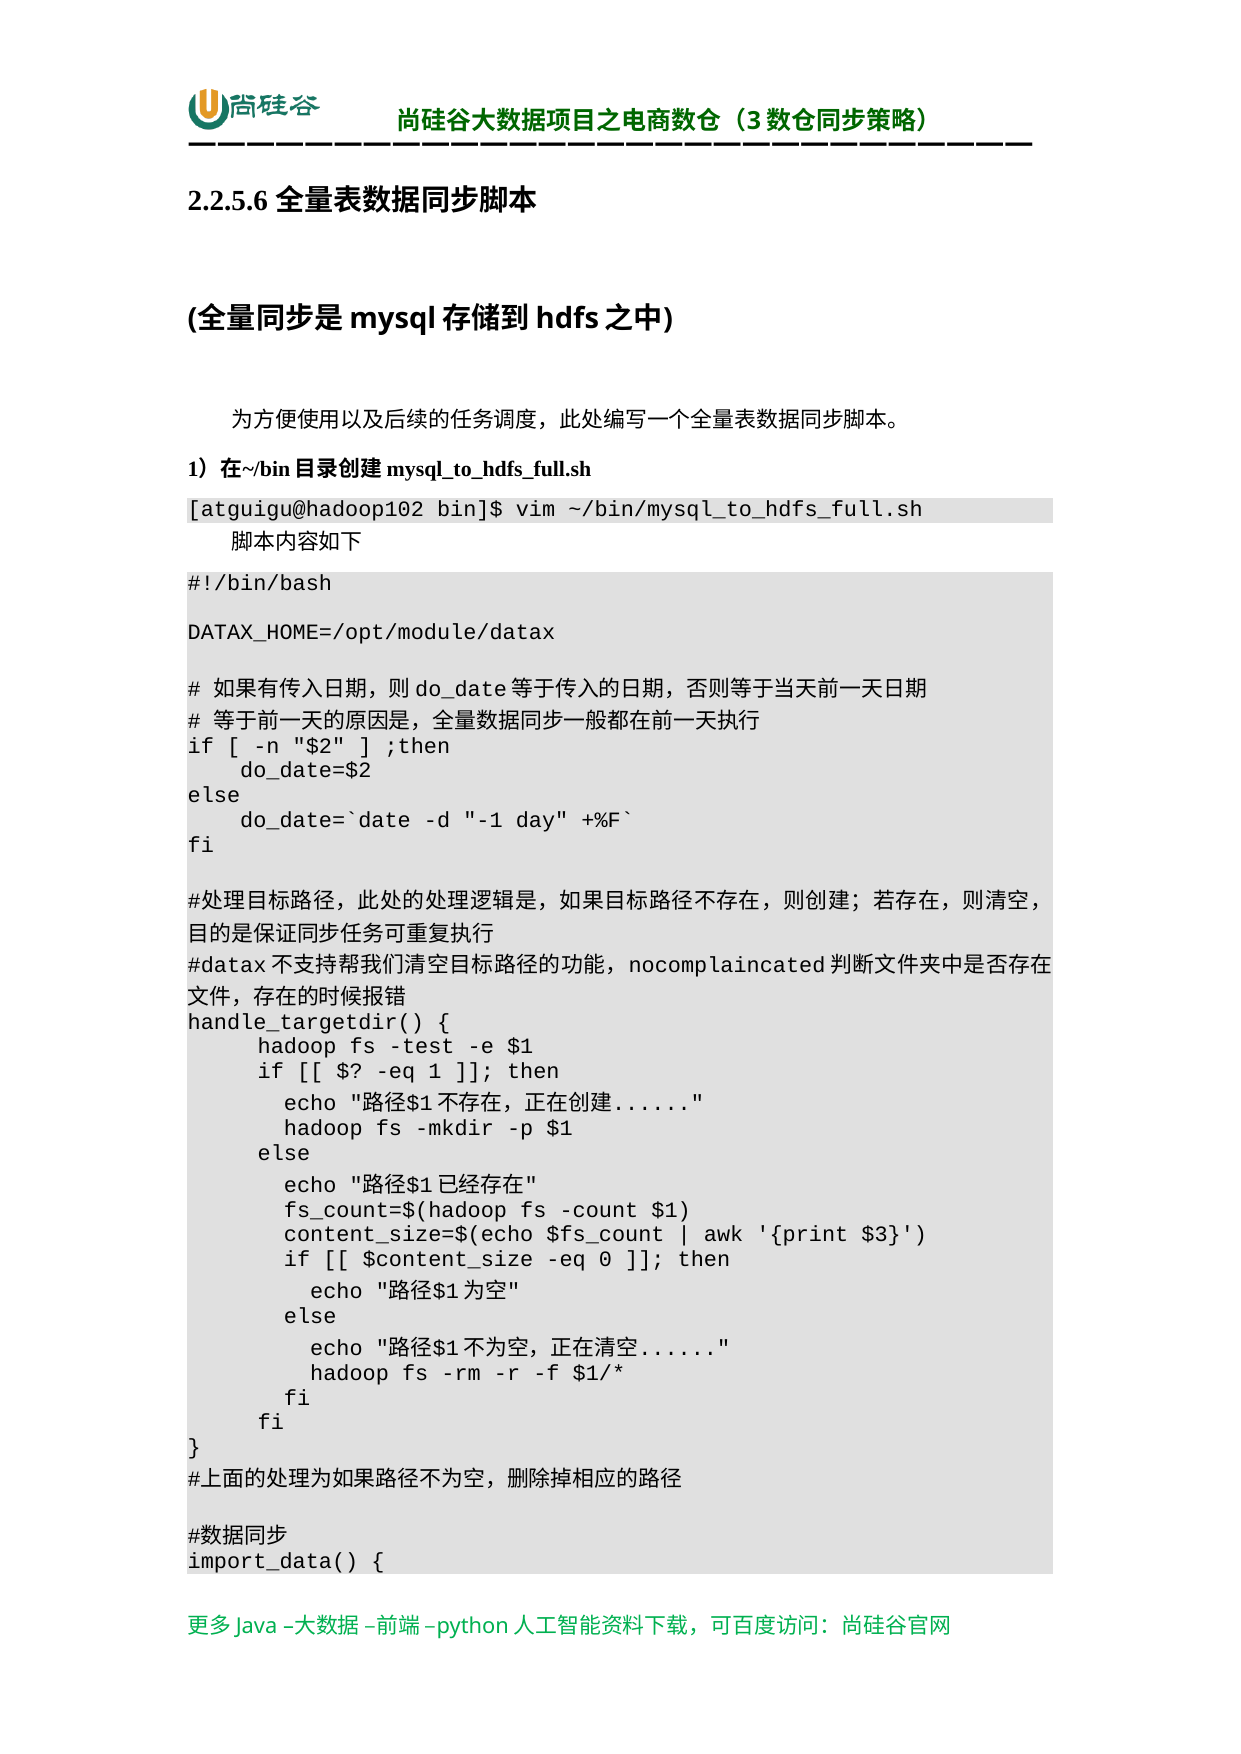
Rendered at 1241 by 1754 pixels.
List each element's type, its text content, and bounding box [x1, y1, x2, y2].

text do_date=$2 [187, 759, 1053, 784]
text if [[ $? -eq 1 ]]; then [187, 1060, 1053, 1085]
text hadoop fs -rm -r -f $1/* [187, 1362, 1053, 1387]
text hadoop fs -test -e $1 [187, 1036, 1053, 1060]
text fi [187, 1411, 1053, 1436]
text else [187, 784, 1053, 809]
text fi [187, 834, 1053, 859]
text } [187, 1436, 1053, 1461]
subtitle (全量同步是mysql存储到hdfs之中) [187, 283, 1053, 348]
text # 等于前一天的原因是，全量数据同步一般都在前一天执行 [187, 703, 1053, 735]
text echo "路径$1不为空，正在清空......" [187, 1330, 1053, 1362]
text hadoop fs -mkdir -p $1 [187, 1117, 1053, 1142]
text # 如果有传入日期，则do_date等于传入的日期，否则等于当天前一天日期 [187, 671, 1053, 703]
text #上面的处理为如果路径不为空，删除掉相应的路径 [187, 1461, 1053, 1493]
text do_date=`date -d "-1 day" +%F` [187, 809, 1053, 834]
text #datax不支持帮我们清空目标路径的功能，nocomplaincated判断文件夹中是否存在文件，存在的时候报错 [187, 947, 1053, 1011]
text handle_targetdir() { [187, 1011, 1053, 1036]
text 脚本内容如下 [187, 523, 1053, 556]
text fi [187, 1387, 1053, 1411]
text fs_count=$(hadoop fs -count $1) [187, 1199, 1053, 1223]
text [atguigu@hadoop102 bin]$ vim ~/bin/mysql_to_hdfs_full.sh [187, 498, 1053, 523]
text if [ -n "$2" ] ;then [187, 735, 1053, 759]
text echo "路径$1不存在，正在创建......" [187, 1085, 1053, 1117]
text 2.2.5.6 全量表数据同步脚本 [187, 165, 1053, 230]
text echo "路径$1已经存在" [187, 1167, 1053, 1199]
text 1）在~/bin目录创建mysql_to_hdfs_full.sh [187, 450, 1053, 483]
text else [187, 1305, 1053, 1330]
text #数据同步 [187, 1518, 1053, 1550]
text if [[ $content_size -eq 0 ]]; then [187, 1248, 1053, 1273]
text content_size=$(echo $fs_count | awk '{print $3}') [187, 1223, 1053, 1248]
text DATAX_HOME=/opt/module/datax [187, 621, 1053, 646]
text echo "路径$1为空" [187, 1273, 1053, 1305]
text 为方便使用以及后续的任务调度，此处编写一个全量表数据同步脚本。 [187, 402, 1053, 434]
text import_data() { [187, 1550, 1053, 1574]
picture [187, 88, 320, 130]
text #处理目标路径，此处的处理逻辑是，如果目标路径不存在，则创建；若存在，则清空，目的是保证同步任务可重复执行 [187, 883, 1053, 947]
text #!/bin/bash [187, 572, 1053, 596]
text else [187, 1142, 1053, 1167]
